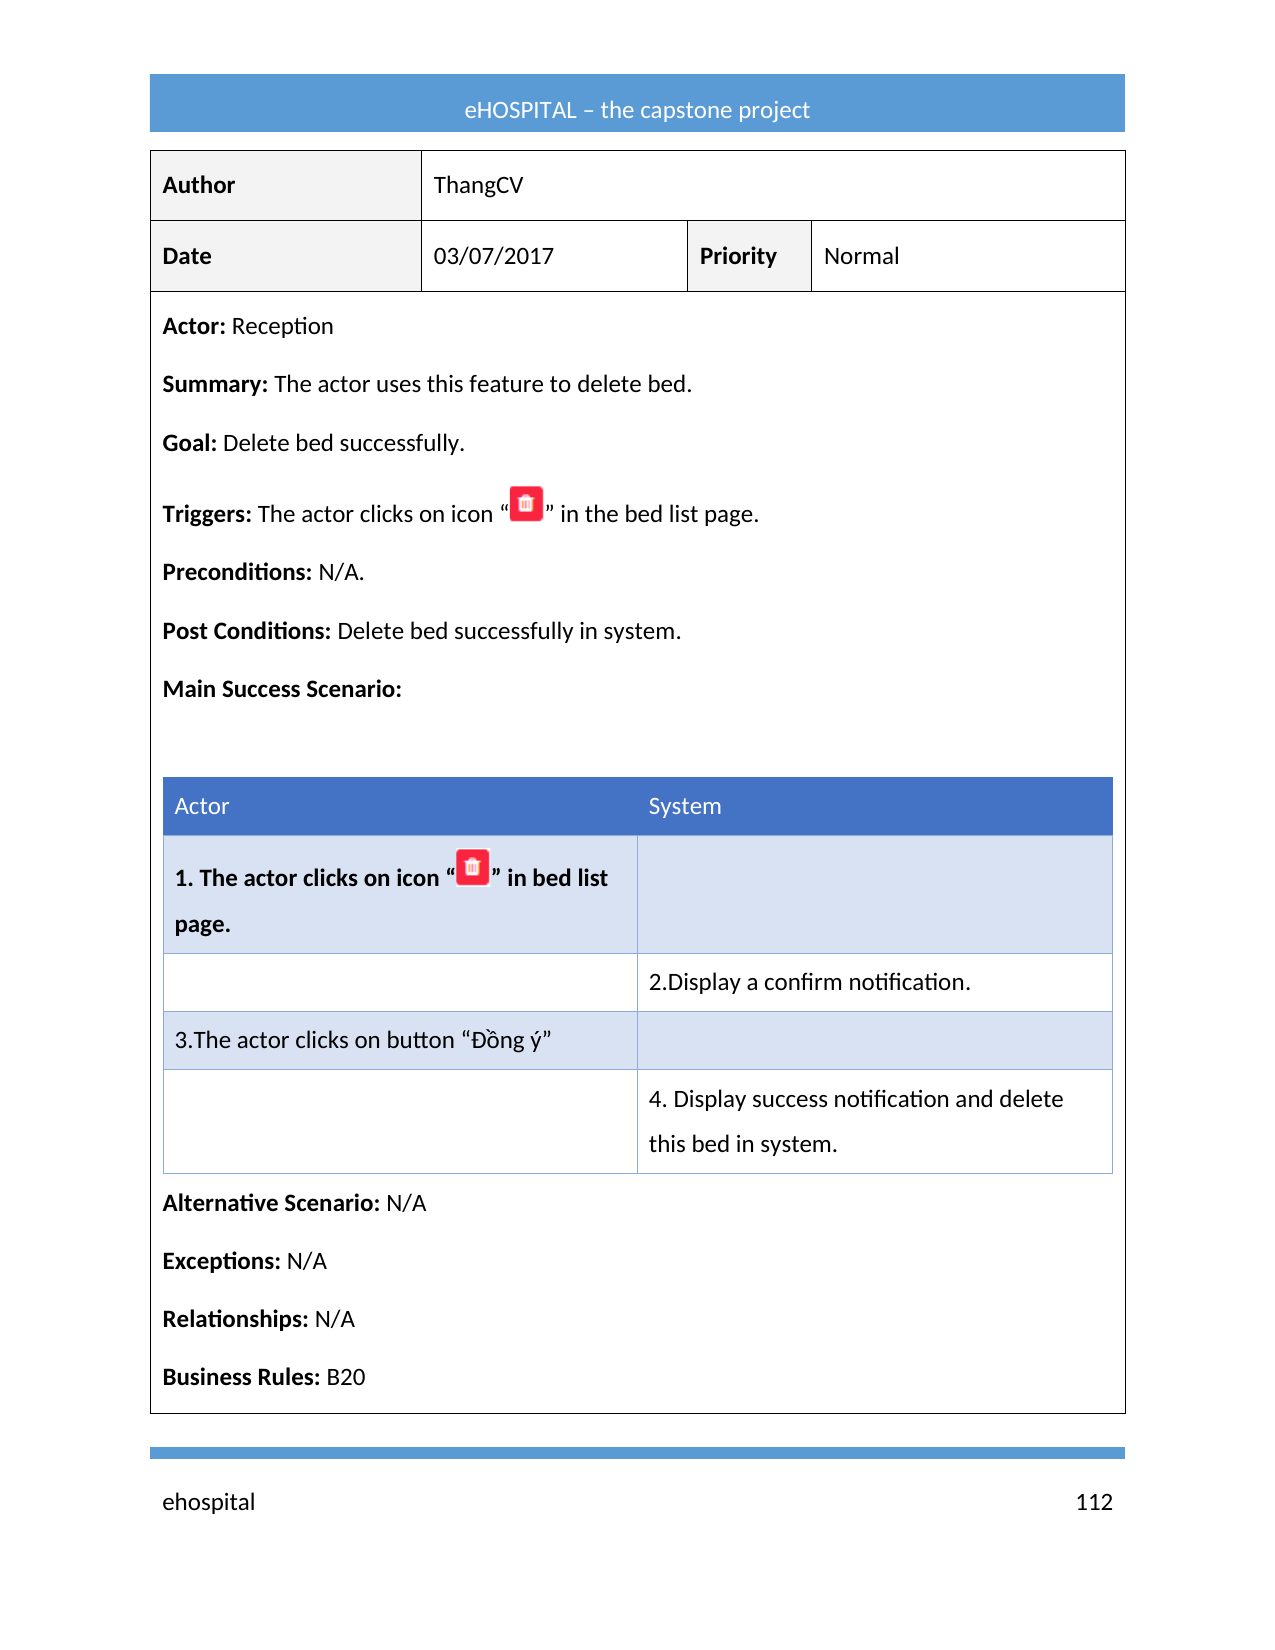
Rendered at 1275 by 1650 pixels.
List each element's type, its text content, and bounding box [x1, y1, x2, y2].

picture [509, 485, 544, 523]
table_cell Normal [812, 221, 1125, 291]
picture [456, 848, 491, 887]
table_cell 03/07/2017 [422, 221, 687, 291]
table_cell Author [151, 151, 421, 220]
table_cell Date [151, 221, 421, 291]
table_cell ThangCV [422, 151, 1125, 220]
table_cell Priority [688, 221, 811, 291]
table_cell Actor: Reception Summary: The actor uses this feature to delete bed. Goal: Delete bed successfully. Triggers: The actor clicks on icon “” in the bed list page. Preconditions: N/A. Post Conditions: Delete bed successfully in system. Main Success Scenario: Alternative Scenario: N/A Exceptions: N/A Relationships: N/A Business Rules: B20 [151, 292, 1125, 1412]
